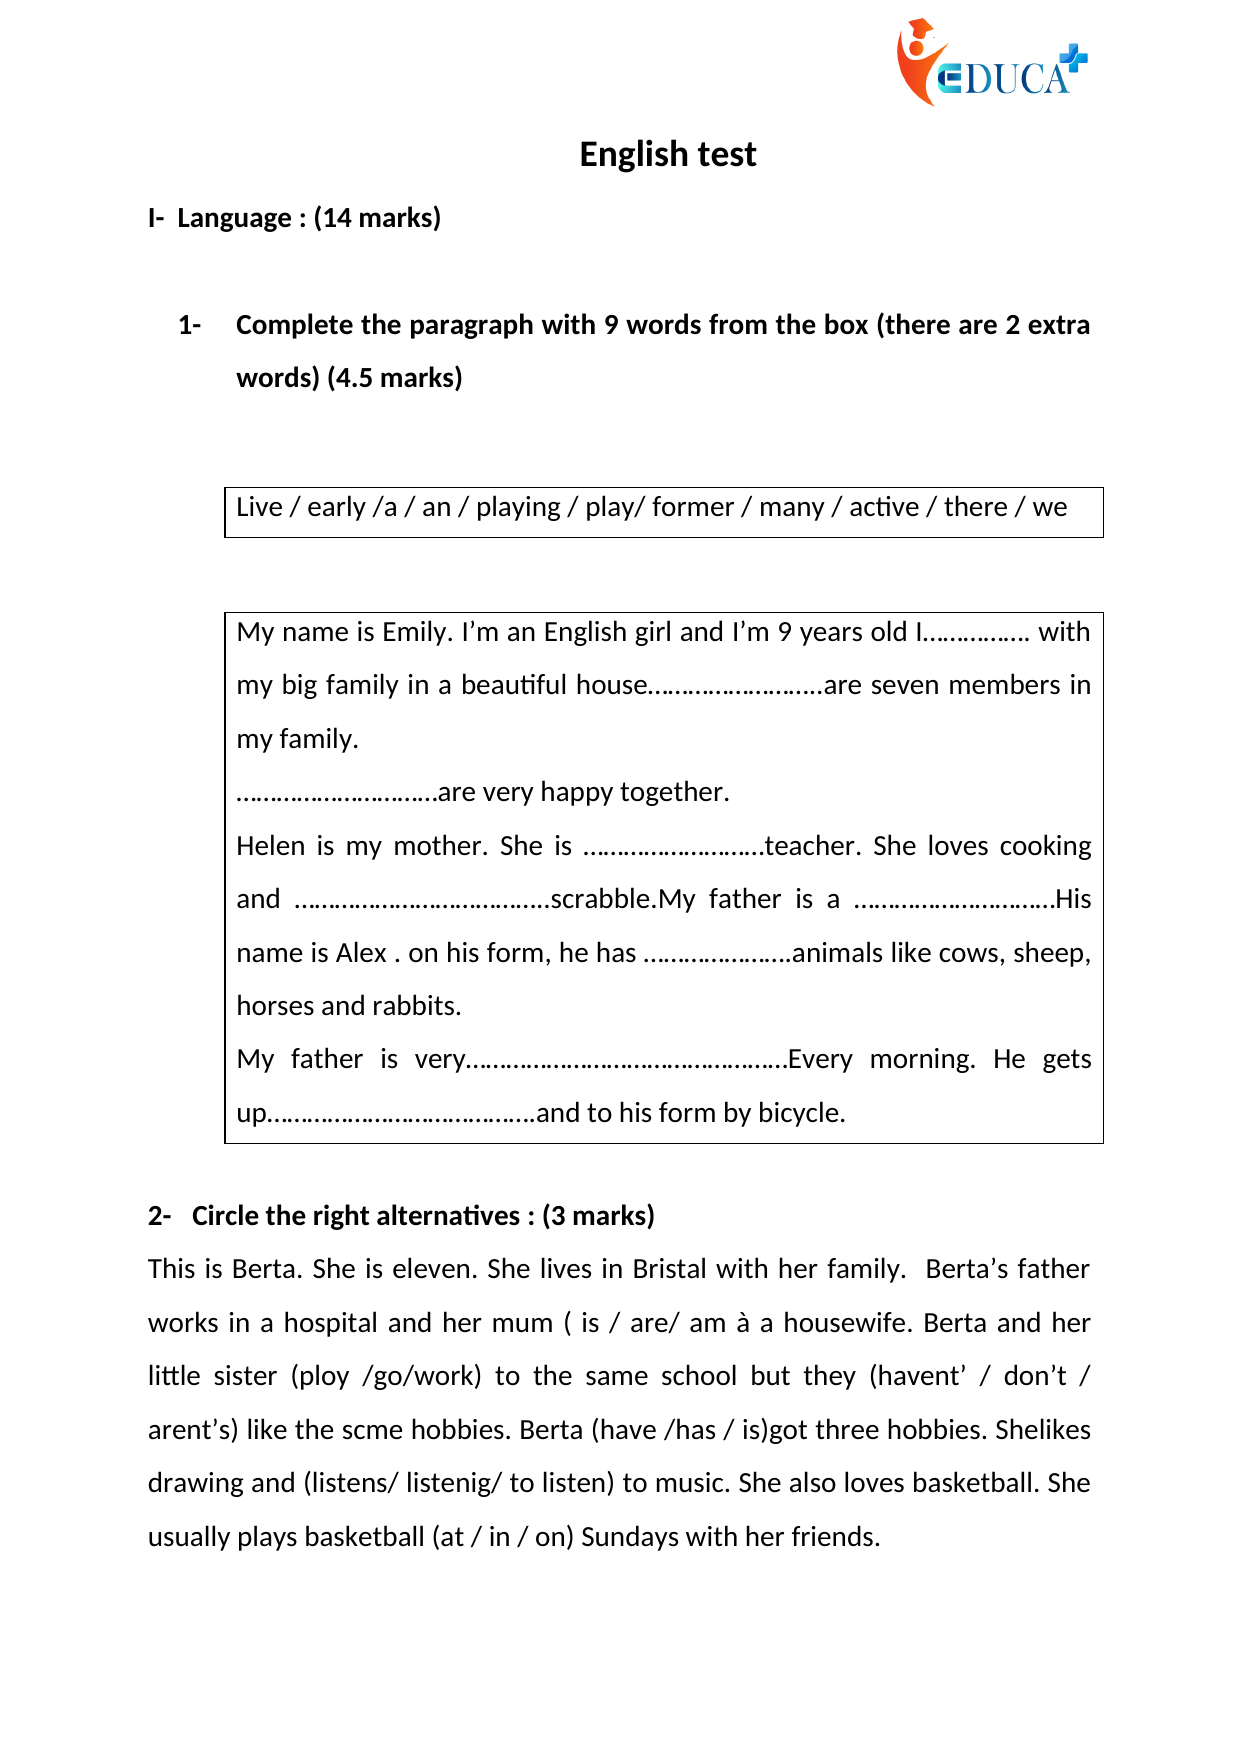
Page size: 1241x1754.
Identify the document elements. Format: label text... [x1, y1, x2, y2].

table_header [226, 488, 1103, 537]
picture [890, 14, 1093, 110]
list Circle the right alternatives : (3 marks) [148, 1197, 1093, 1233]
list Language : (14 marks) [148, 199, 1093, 234]
list Complete the paragraph with 9 words from the box (there are 2 extra words) (4.5 marks) [177, 306, 1093, 395]
list This is Berta. She is eleven. She lives in Bristal with her family. Berta’s father works in a hospital and her mum ( is / are/ am à a housewife. Berta and her little sister (ploy /go/work) to the same school but they (havent’ / don’t / arent’s) like the scme hobbies. Berta (have /has / is)got three hobbies. Shelikes drawing and (listens/ listenig/ to listen) to music. She also loves basketball. She usually plays basketball (at / in / on) Sundays with her friends. [148, 1251, 1093, 1553]
list English test [244, 130, 1093, 176]
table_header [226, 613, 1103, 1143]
